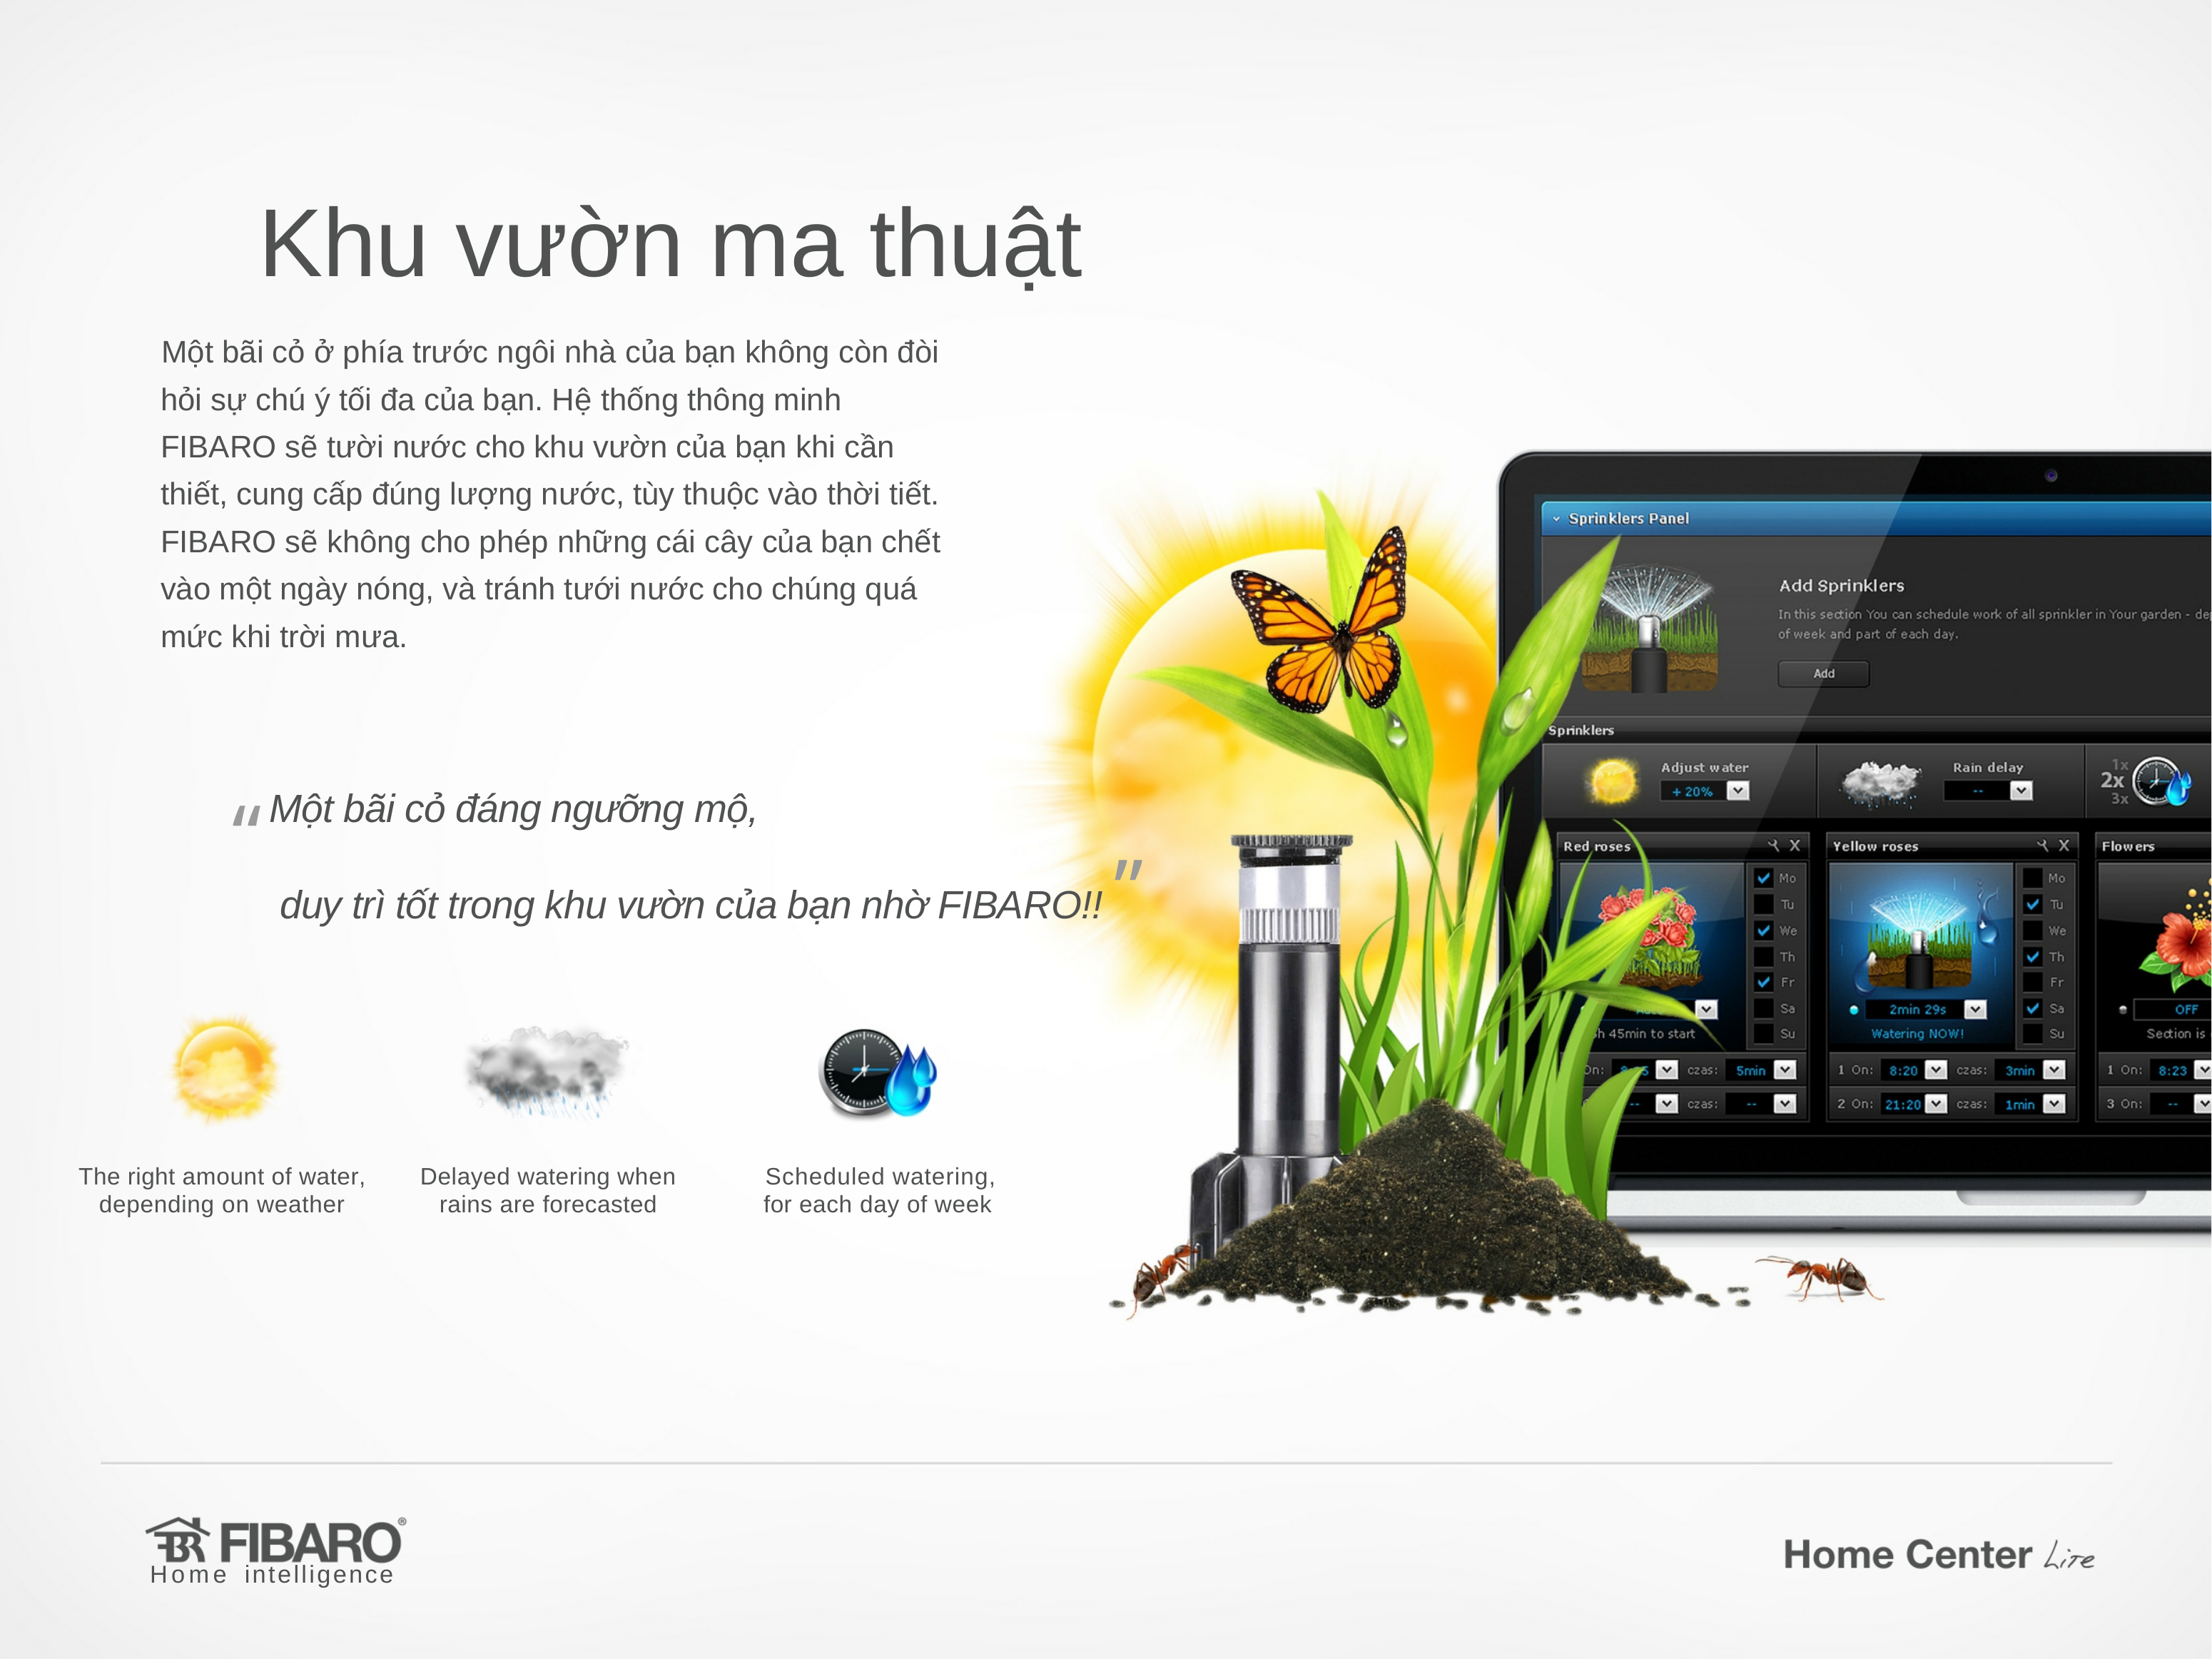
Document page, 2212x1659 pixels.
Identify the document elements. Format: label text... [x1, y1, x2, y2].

text Một bãi cỏ đáng ngưỡng mộ, [269, 786, 2211, 831]
text Khu vườn ma thuật [258, 186, 2211, 297]
text depending on weather [99, 1190, 420, 1218]
text Delayed watering when [420, 1162, 763, 1189]
text The right amount of water, [78, 1162, 420, 1189]
text Home intelligence [150, 1560, 2211, 1588]
picture [0, 0, 2212, 1659]
text Scheduled watering, for each day of week [763, 1162, 998, 1218]
text rains are forecasted [440, 1190, 763, 1218]
text duy trì tốt trong khu vườn của bạn nhờ FIBARO!! ” [269, 831, 2211, 943]
text Một bãi cỏ ở phía trước ngôi nhà của bạn không còn đòi hỏi sự chú ý tối đa của bạn. Hệ thống thông minh FIBARO sẽ tười nước cho khu vườn của bạn khi cần thiết, cung cấp đúng lượng nước, tùy thuộc vào thời tiết. FIBARO sẽ không cho phép những cái cây của bạn chết vào một ngày nóng, và tránh tưới nước cho chúng quá mức khi trời mưa. [161, 334, 965, 654]
text “ [232, 777, 269, 886]
